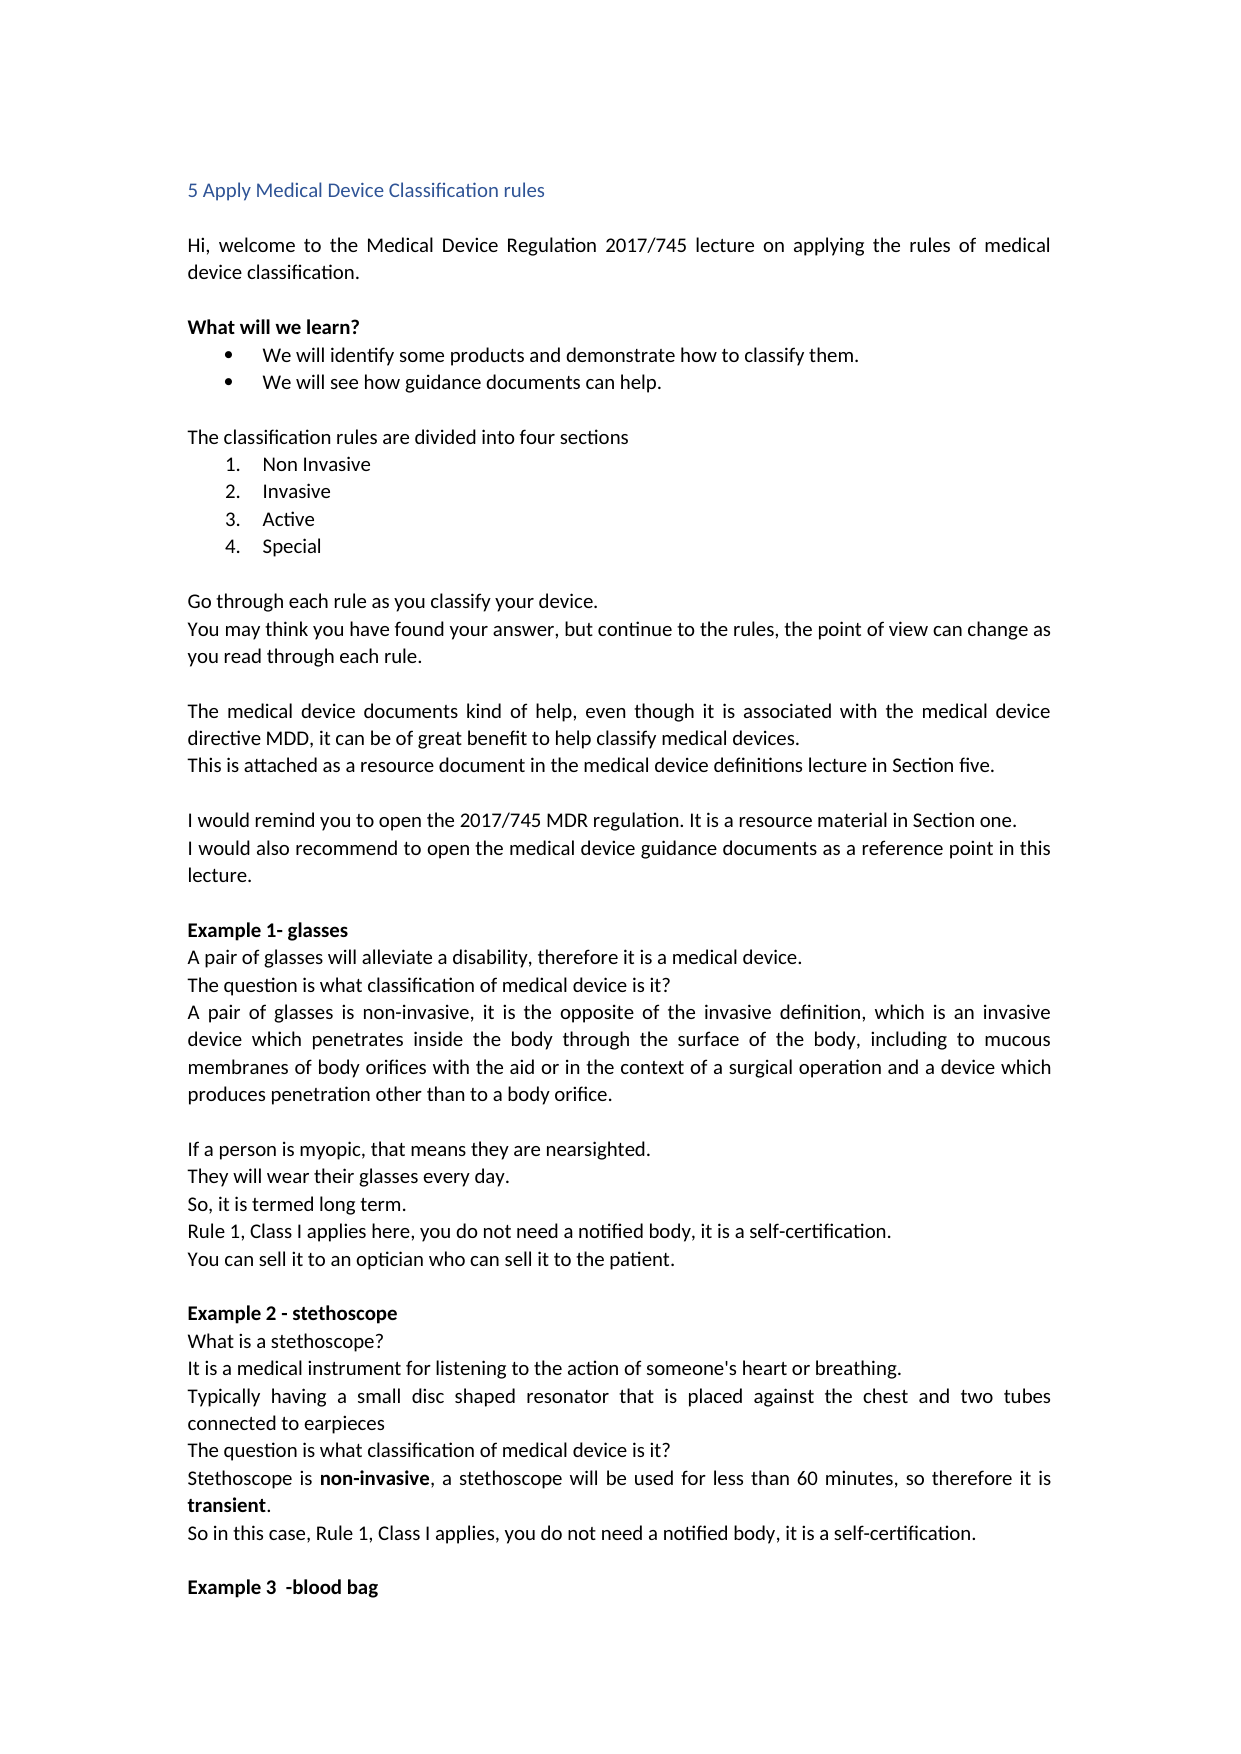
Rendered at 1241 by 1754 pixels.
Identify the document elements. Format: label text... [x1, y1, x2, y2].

text The question is what classification of medical device is it? [187, 1438, 1053, 1463]
list Invasive [225, 479, 1053, 504]
text The classification rules are divided into four sections [187, 424, 1053, 449]
text Hi, welcome to the Medical Device Regulation 2017/745 lecture on applying the rules of medical device classification. [187, 232, 1053, 285]
text I would remind you to open the 2017/745 MDR regulation. It is a resource material in Section one. [187, 807, 1053, 833]
subtitle 5 Apply Medical Device Classification rules [187, 177, 1053, 203]
text You can sell it to an optician who can sell it to the patient. [187, 1246, 1053, 1271]
text Typically having a small disc shaped resonator that is placed against the chest and two tubes connected to earpieces [187, 1383, 1053, 1436]
text Go through each rule as you classify your device. [187, 588, 1053, 614]
text I would also recommend to open the medical device guidance documents as a reference point in this lecture. [187, 835, 1053, 888]
list Special [225, 533, 1053, 559]
text Example 3 -blood bag [187, 1574, 1053, 1600]
text It is a medical instrument for listening to the action of someone's heart or breathing. [187, 1355, 1053, 1381]
list We will identify some products and demonstrate how to classify them. [225, 342, 1053, 367]
text If a person is myopic, that means they are nearsighted. [187, 1136, 1053, 1162]
text What is a stethoscope? [187, 1328, 1053, 1353]
text The question is what classification of medical device is it? [187, 972, 1053, 997]
text A pair of glasses is non-invasive, it is the opposite of the invasive definition, which is an invasive device which penetrates inside the body through the surface of the body, including to mucous membranes of body orifices with the aid or in the context of a surgical operation and a device which produces penetration other than to a body orifice. [187, 999, 1053, 1107]
text Stethoscope is non-invasive, a stethoscope will be used for less than 60 minutes, so therefore it is transient. [187, 1465, 1053, 1518]
text Rule 1, Class I applies here, you do not need a notified body, it is a self-certification. [187, 1218, 1053, 1244]
text The medical device documents kind of help, even though it is associated with the medical device directive MDD, it can be of great benefit to help classify medical devices. [187, 698, 1053, 751]
text So in this case, Rule 1, Class I applies, you do not need a notified body, it is a self-certification. [187, 1520, 1053, 1545]
list Non Invasive [225, 451, 1053, 477]
text Example 1- glasses [187, 917, 1053, 942]
text A pair of glasses will alleviate a disability, therefore it is a medical device. [187, 944, 1053, 970]
text What will we learn? [187, 314, 1053, 340]
list We will see how guidance documents can help. [225, 369, 1053, 394]
text Example 2 - stethoscope [187, 1301, 1053, 1326]
text You may think you have found your answer, but continue to the rules, the point of view can change as you read through each rule. [187, 616, 1053, 668]
text This is attached as a resource document in the medical device definitions lecture in Section five. [187, 753, 1053, 778]
list Active [225, 506, 1053, 532]
text They will wear their glasses every day. [187, 1164, 1053, 1189]
text So, it is termed long term. [187, 1191, 1053, 1216]
